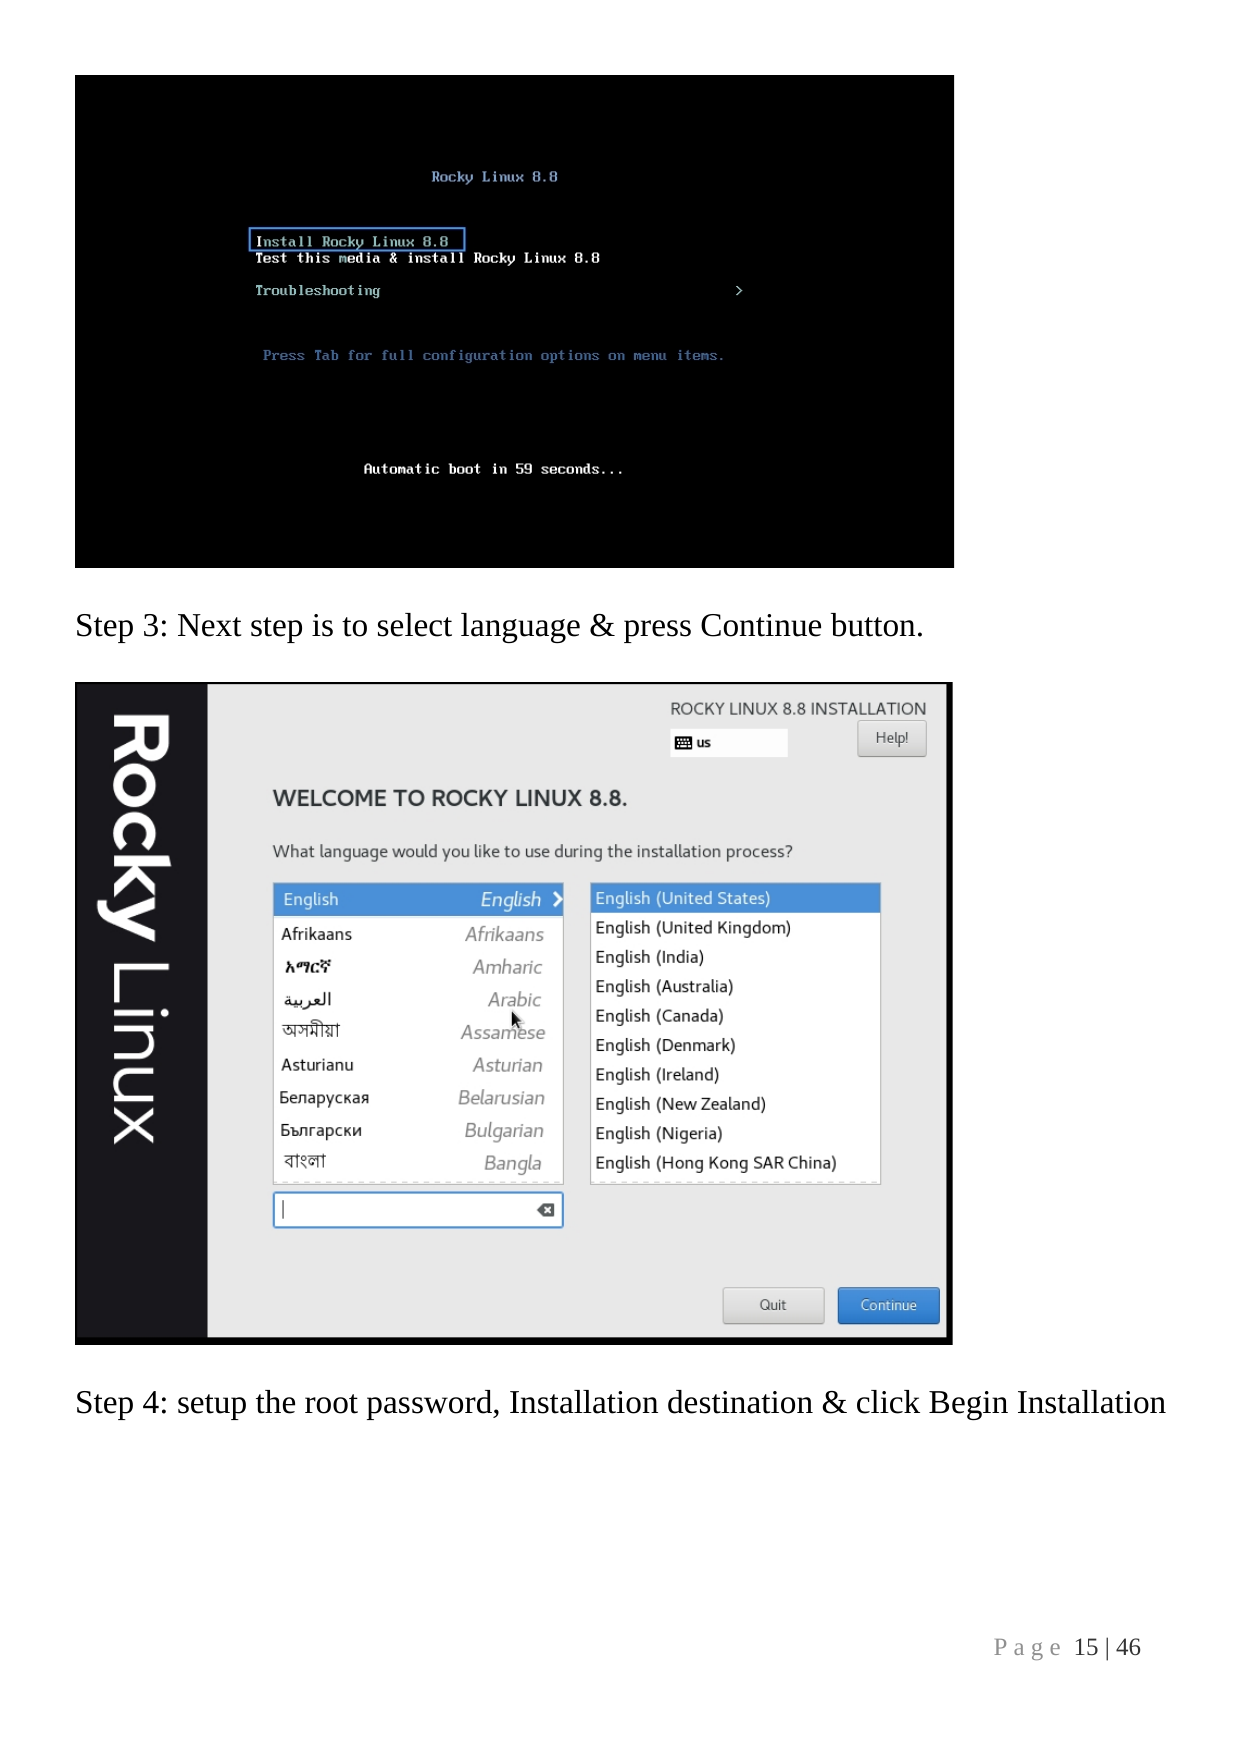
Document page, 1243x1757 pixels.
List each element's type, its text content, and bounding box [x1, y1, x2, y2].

text Step 3: Next step is to select language & press Continue button. [75, 606, 1168, 644]
text Step 4: setup the root password, Installation destination & click Begin Installation [75, 1383, 1168, 1421]
picture [75, 682, 953, 1345]
picture [75, 75, 955, 568]
